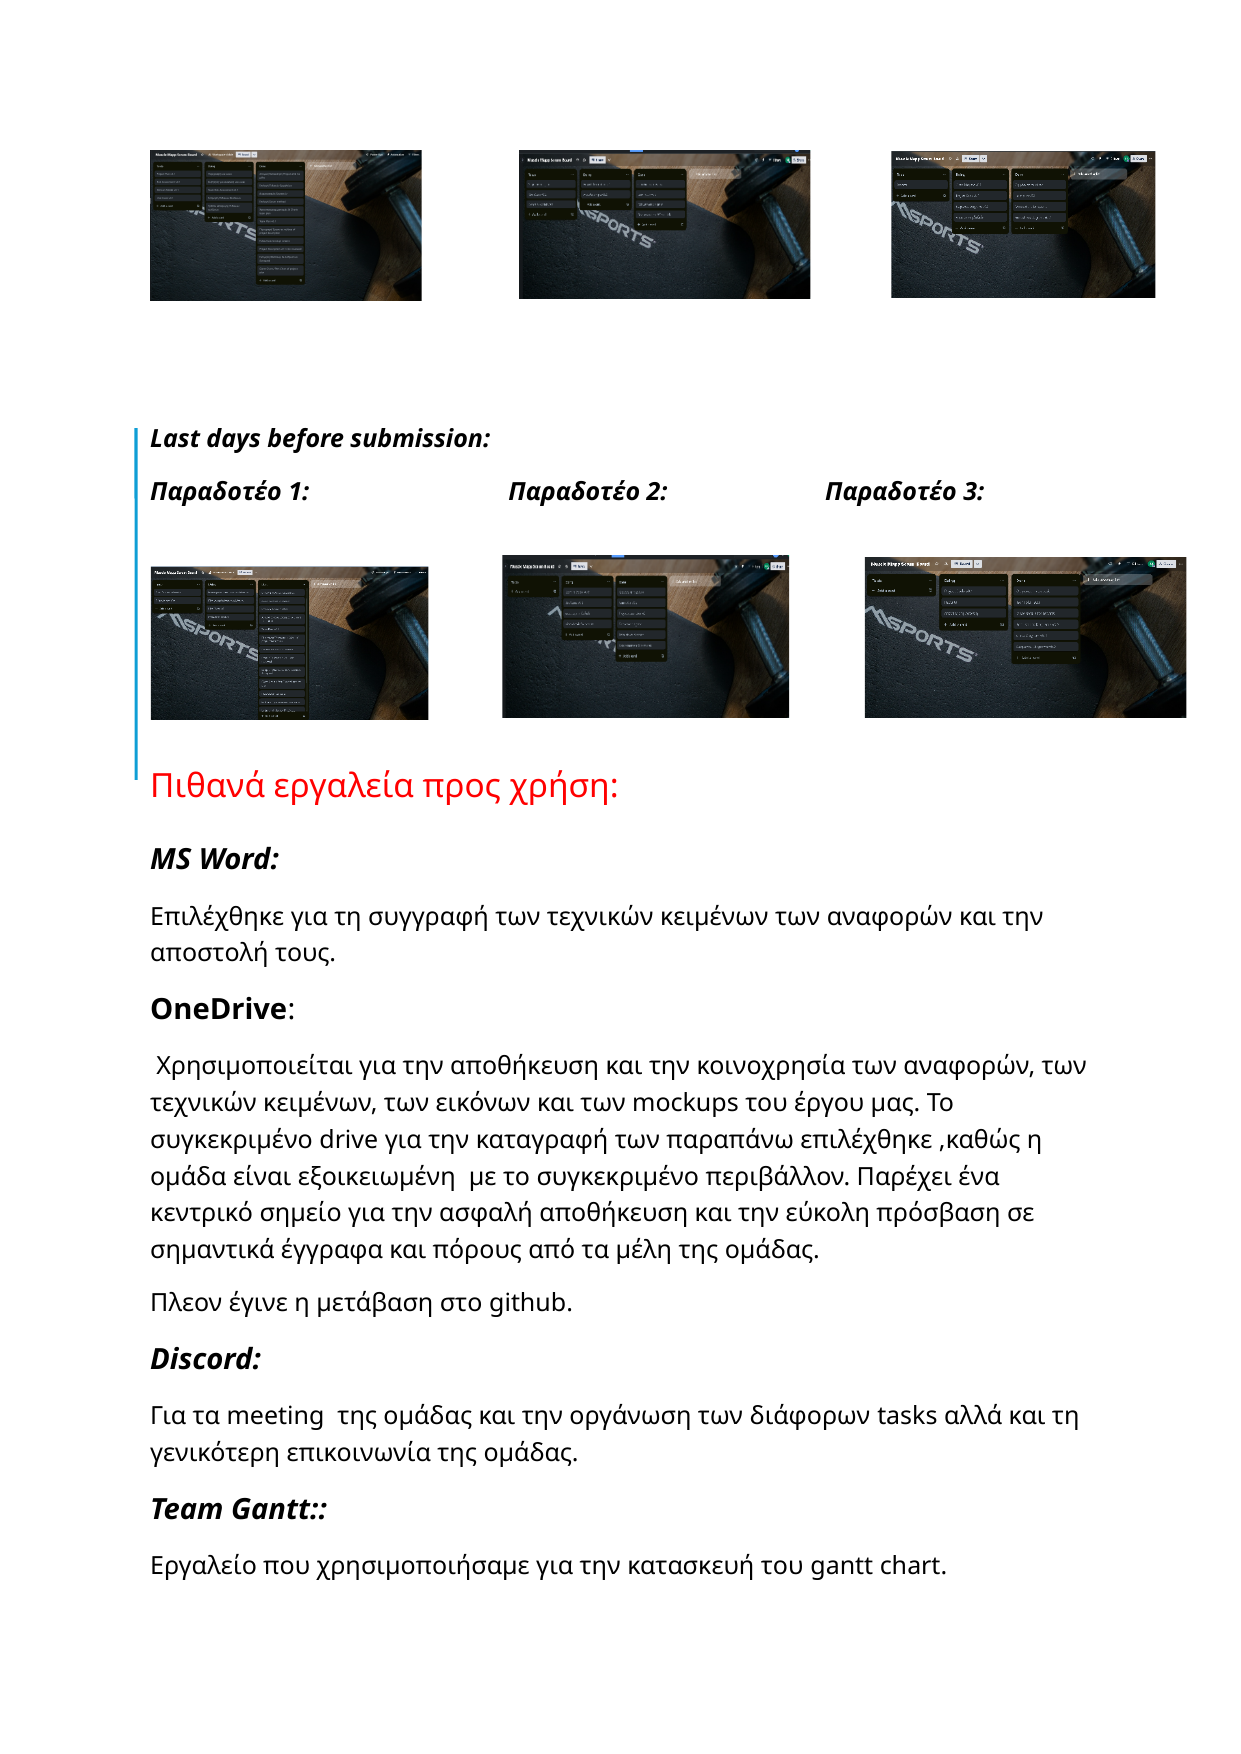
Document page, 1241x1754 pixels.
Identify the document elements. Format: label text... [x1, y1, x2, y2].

text Για τα meeting της ομάδας και την οργάνωση των διάφορων tasks αλλά και τη γενικότερη επικοινωνία της ομάδας. [150, 1398, 1090, 1469]
text Team Gantt:: [150, 1488, 1090, 1528]
text MS Word: [150, 839, 1090, 878]
text Χρησιμοποιείται για την αποθήκευση και την κοινοχρησία των αναφορών, των τεχνικών κειμένων, των εικόνων και των mockups του έργου μας. Το συγκεκριμένο drive για την καταγραφή των παραπάνω επιλέχθηκε ,καθώς η ομάδα είναι εξοικειωμένη με το συγκεκριμένο περιβάλλον. Παρέχει ένα κεντρικό σημείο για την ασφαλή αποθήκευση και την εύκολη πρόσβαση σε σημαντικά έγγραφα και πόρους από τα μέλη της ομάδας. [150, 1048, 1090, 1266]
picture [519, 150, 811, 299]
picture [864, 557, 1187, 718]
text Επιλέχθηκε για τη συγγραφή των τεχνικών κειμένων των αναφορών και την αποστολή τους. [150, 898, 1090, 969]
picture [150, 150, 422, 301]
text Last days before submission: [150, 421, 1090, 455]
text Παραδοτέο 1: Παραδοτέο 2: Παραδοτέο 3: [150, 474, 1090, 508]
text Πλεον έγινε η μετάβαση στο github. [150, 1285, 1090, 1319]
picture [502, 555, 790, 718]
picture [150, 566, 429, 720]
picture [891, 151, 1156, 298]
text OneDrive: [150, 988, 1090, 1028]
text Εργαλείο που χρησιμοποιήσαμε για την κατασκευή του gantt chart. [150, 1548, 1090, 1582]
text Discord: [150, 1338, 1090, 1378]
subtitle Πιθανά εργαλεία προς χρήση: [150, 602, 1090, 807]
